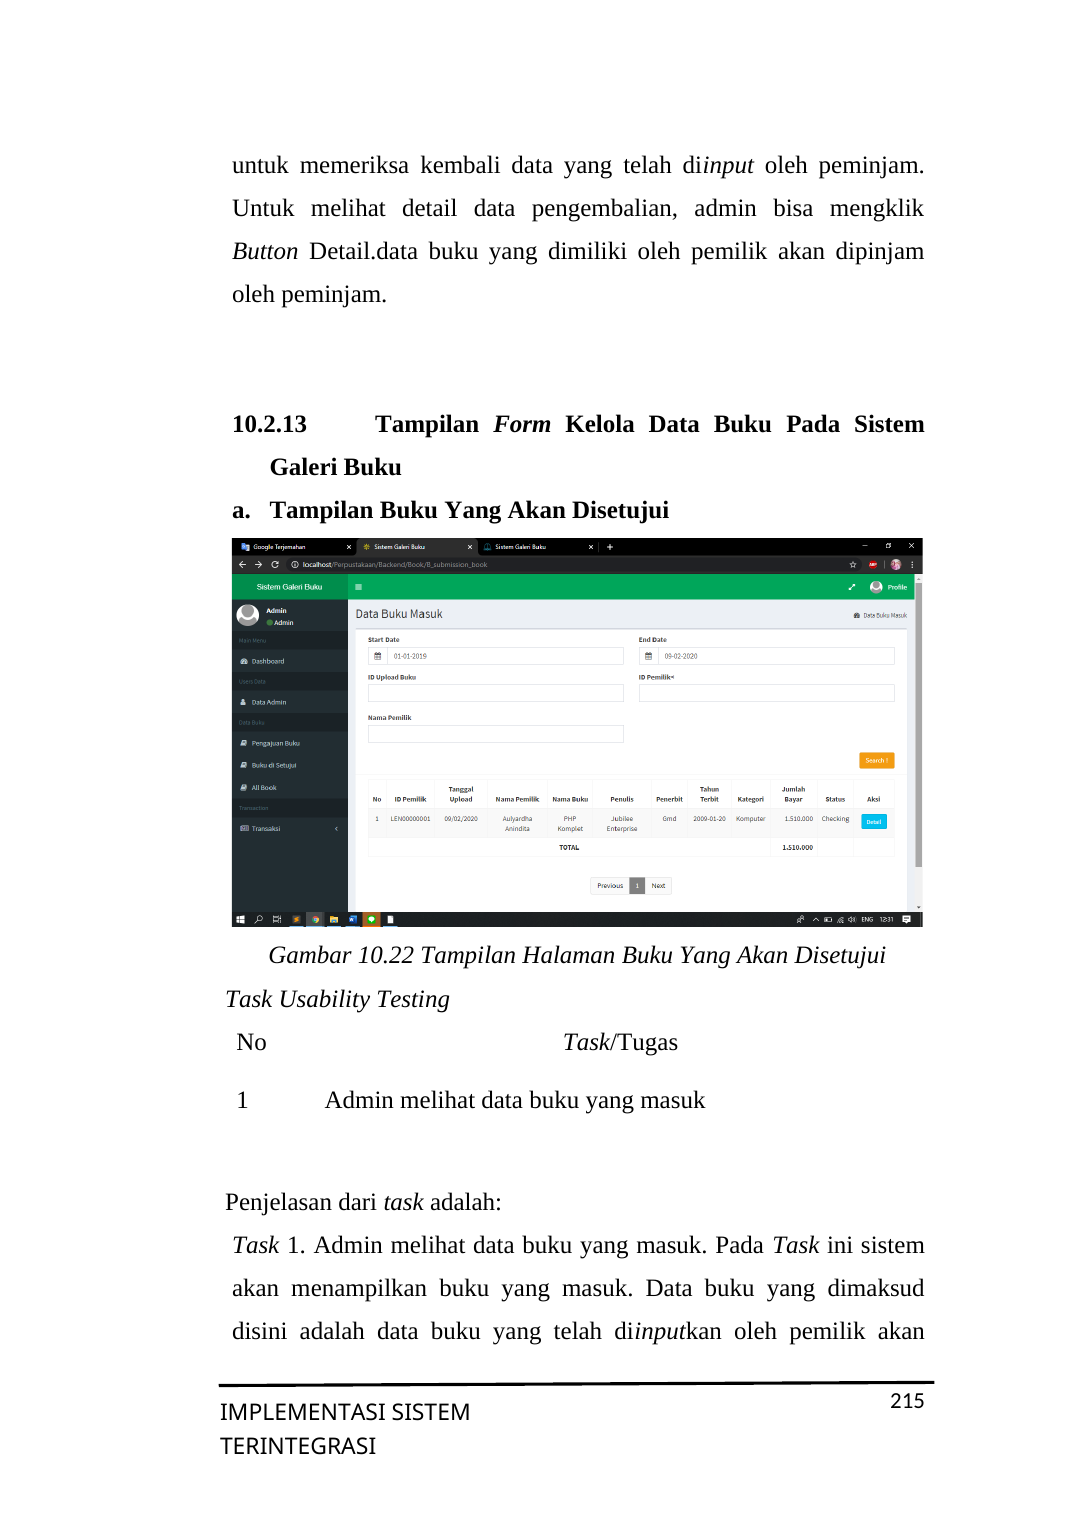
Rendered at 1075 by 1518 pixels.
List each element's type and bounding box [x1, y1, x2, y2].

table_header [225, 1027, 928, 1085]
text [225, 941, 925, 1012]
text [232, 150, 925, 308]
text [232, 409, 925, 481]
picture [231, 538, 923, 927]
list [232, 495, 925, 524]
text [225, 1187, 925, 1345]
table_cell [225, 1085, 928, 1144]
